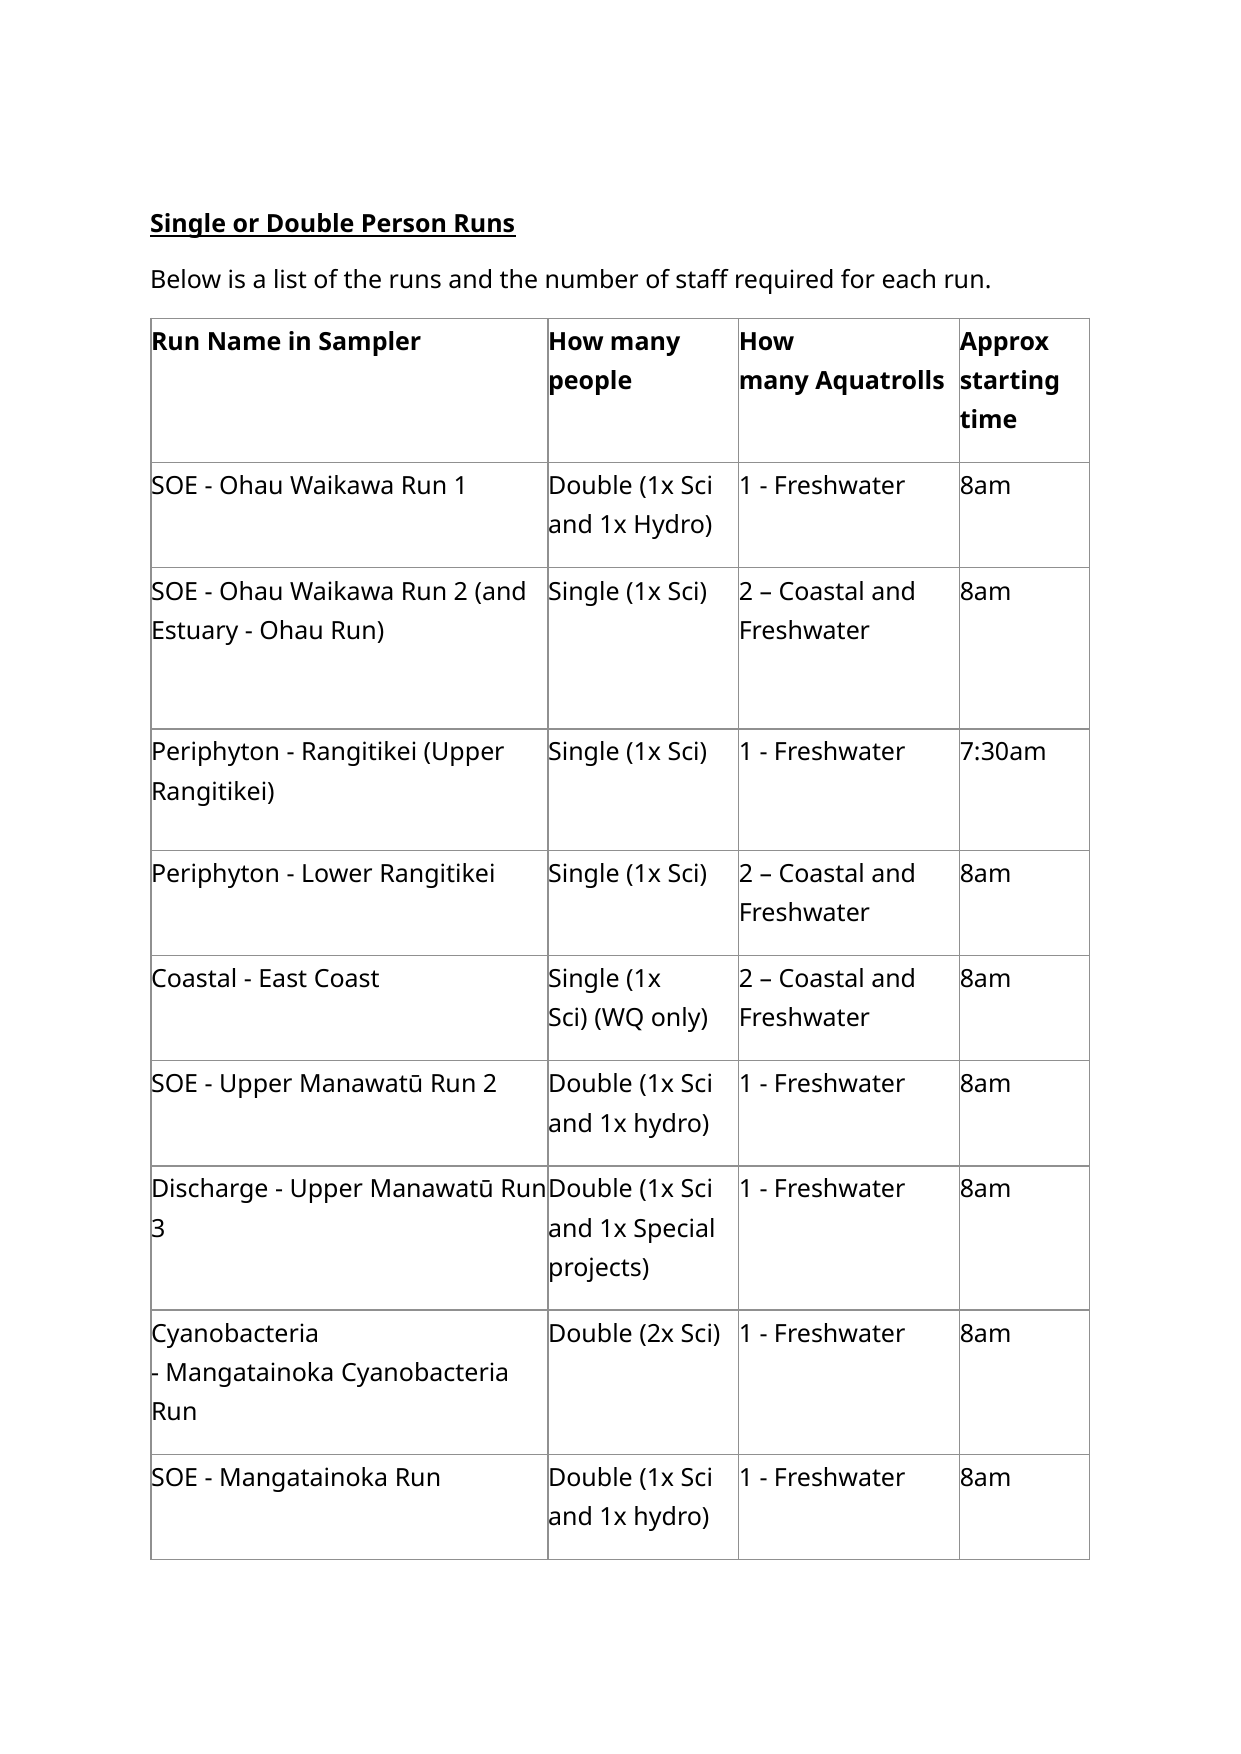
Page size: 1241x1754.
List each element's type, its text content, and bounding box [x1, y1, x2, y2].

table_cell 8am [960, 1167, 1089, 1309]
table_cell SOE - Ohau Waikawa Run 1 [152, 463, 547, 567]
table_cell 8am [960, 1061, 1089, 1165]
table_cell 1 - Freshwater [739, 1167, 959, 1309]
table_cell Single (1x Sci) [549, 730, 738, 849]
table_cell Periphyton - Lower Rangitikei [152, 851, 547, 955]
table_header How many people [549, 319, 738, 462]
table_cell 1 - Freshwater [739, 1455, 959, 1558]
table_cell 1 - Freshwater [739, 463, 959, 567]
table_cell 1 - Freshwater [739, 1061, 959, 1165]
table_cell Single (1x Sci) (WQ only) [549, 956, 738, 1060]
text Single or Double Person Runs [150, 206, 1090, 240]
table_cell Double (1x Sci and 1x hydro) [549, 1061, 738, 1165]
table_cell 1 - Freshwater [739, 1311, 959, 1453]
table_cell Double (1x Sci and 1x Special projects) [549, 1167, 738, 1309]
table_cell Periphyton - Rangitikei (Upper Rangitikei) [152, 730, 547, 849]
table_cell 2 – Coastal and Freshwater [739, 851, 959, 955]
table_cell Single (1x Sci) [549, 851, 738, 955]
table_cell SOE - Ohau Waikawa Run 2 (and Estuary - Ohau Run) [152, 568, 547, 728]
table_cell SOE - Upper Manawatū Run 2 [152, 1061, 547, 1165]
table_cell Cyanobacteria - Mangatainoka Cyanobacteria Run [152, 1311, 547, 1453]
table_cell Single (1x Sci) [549, 568, 738, 728]
table_cell 8am [960, 1311, 1089, 1453]
table_cell 8am [960, 463, 1089, 567]
table_cell 2 – Coastal and Freshwater [739, 568, 959, 728]
table_cell 8am [960, 851, 1089, 955]
table_cell 8am [960, 956, 1089, 1060]
table_cell Discharge - Upper Manawatū Run 3 [152, 1167, 547, 1309]
table_cell Double (1x Sci and 1x Hydro) [549, 463, 738, 567]
table_cell 8am [960, 568, 1089, 728]
table_header Run Name in Sampler [152, 319, 547, 462]
table_cell SOE - Mangatainoka Run [152, 1455, 547, 1558]
table_cell 7:30am [960, 730, 1089, 849]
text Below is a list of the runs and the number of staff required for each run. [150, 262, 1090, 296]
table_cell 8am [960, 1455, 1089, 1558]
table_header Approx starting time [960, 319, 1089, 462]
table_cell 2 – Coastal and Freshwater [739, 956, 959, 1060]
table_cell Coastal - East Coast [152, 956, 547, 1060]
table_header How many Aquatrolls [739, 319, 959, 462]
table_cell 1 - Freshwater [739, 730, 959, 849]
table_cell Double (1x Sci and 1x hydro) [549, 1455, 738, 1558]
table_cell Double (2x Sci) [549, 1311, 738, 1453]
